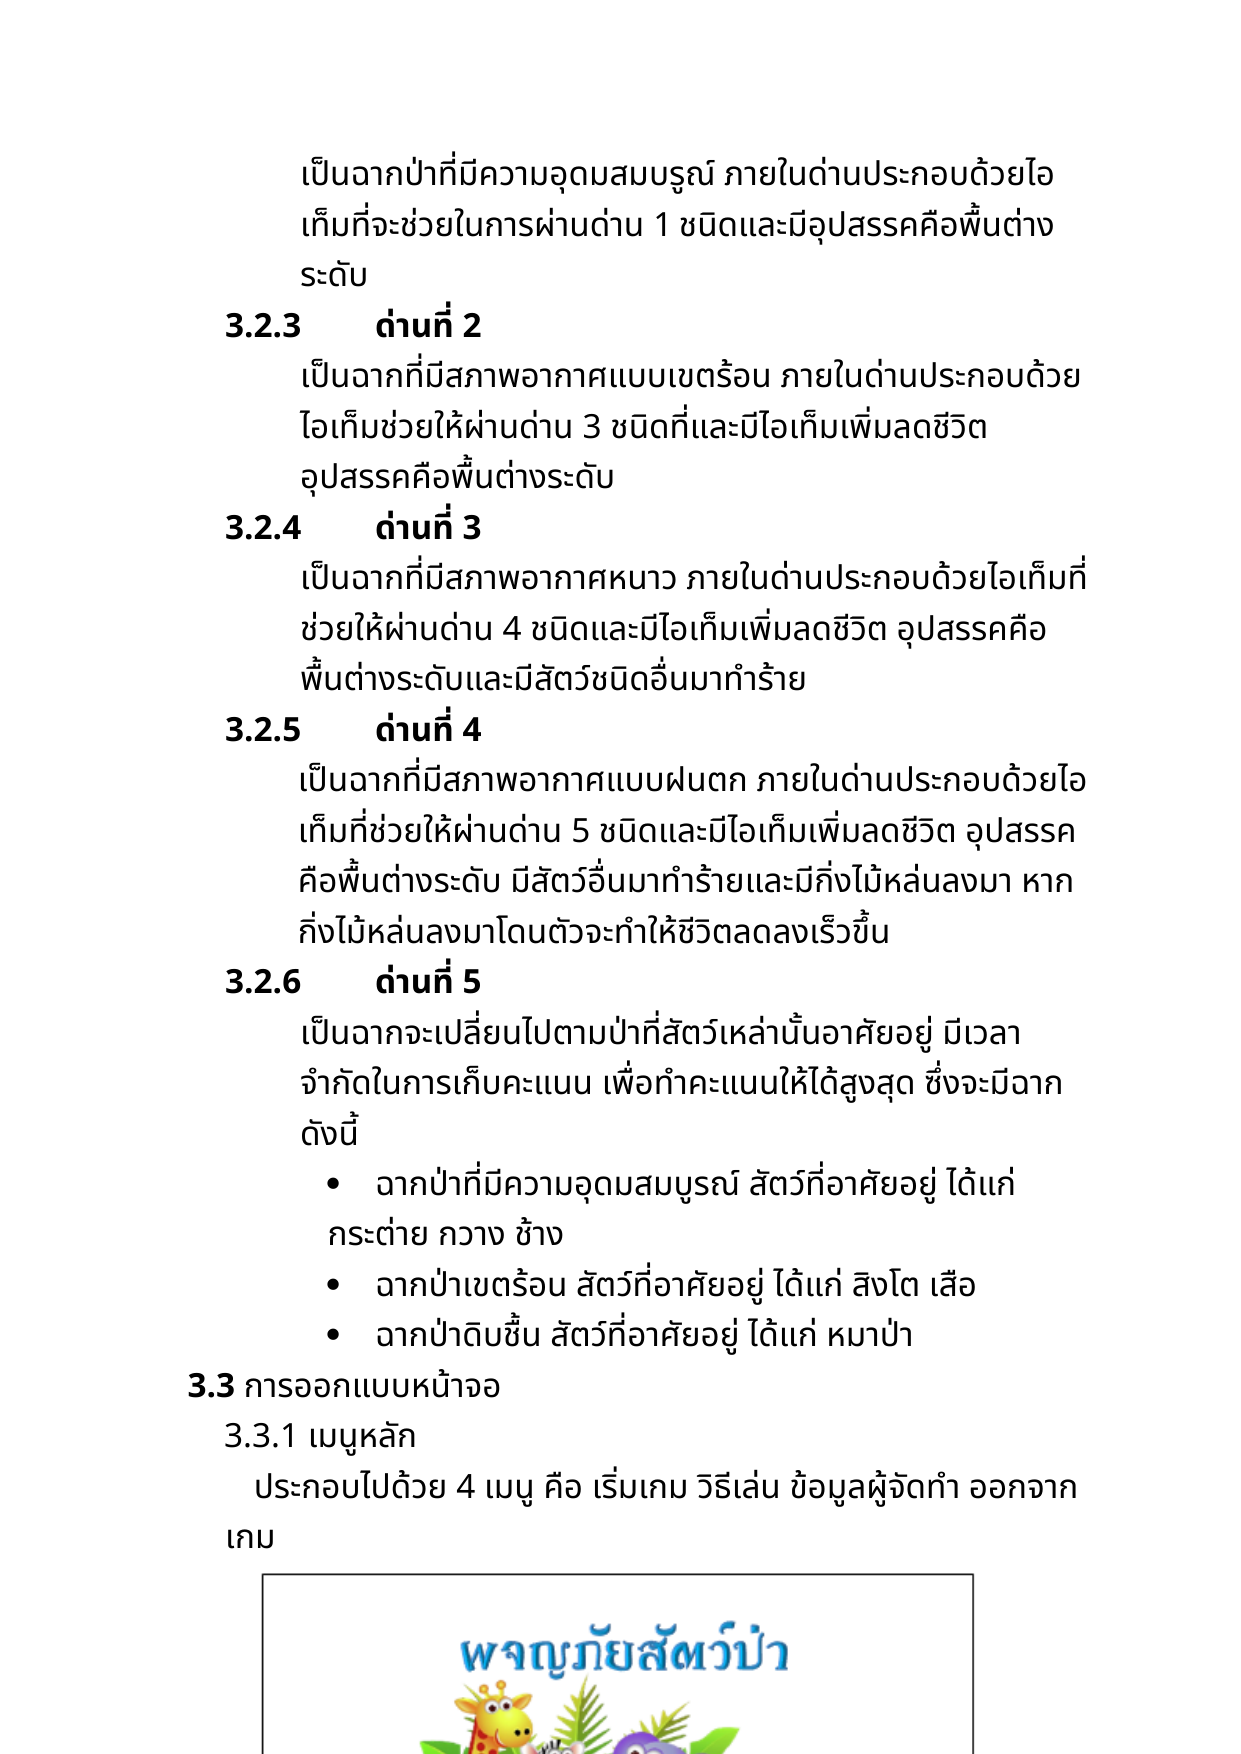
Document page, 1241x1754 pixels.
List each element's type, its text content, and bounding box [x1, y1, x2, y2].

text เป็นฉากป่าที่มีความอุดมสมบรูณ์ ภายในด่านประกอบด้วยไอเท็มที่จะช่วยในการผ่านด่าน 1ชนิดและมีอุปสรรคคือพื้นต่างระดับ [300, 150, 1090, 301]
list ด่านที่ 2 [225, 301, 1090, 352]
list ฉากป่าที่มีความอุดมสมบูรณ์ สัตว์ที่อาศัยอยู่ ได้แก่ กระต่าย กวาง ช้าง [327, 1160, 1090, 1261]
list ฉากป่าเขตร้อน สัตว์ที่อาศัยอยู่ ได้แก่ สิงโต เสือ [327, 1261, 1090, 1311]
text ประกอบไปด้วย 4 เมนู คือ เริ่มเกม วิธีเล่น ข้อมูลผู้จัดทำ ออกจากเกม [225, 1463, 1090, 1564]
list เป็นฉากที่มีสภาพอากาศแบบฝนตก ภายในด่านประกอบด้วยไอเท็มที่ช่วยให้ผ่านด่าน 5 ชนิดและมีไอเท็มเพิ่มลดชีวิต อุปสรรคคือพื้นต่างระดับ มีสัตว์อื่นมาทำร้ายและมีกิ่งไม้หล่นลงมา หากกิ่งไม้หล่นลงมาโดนตัวจะทำให้ชีวิตลดลงเร็วขึ้น [298, 756, 1090, 958]
list ด่านที่ 4 [225, 706, 1090, 756]
text 3.3.1 เมนูหลัก [224, 1412, 1090, 1463]
picture [259, 1566, 982, 1754]
list ด่านที่ 5 [225, 958, 1090, 1009]
text เป็นฉากที่มีสภาพอากาศแบบเขตร้อน ภายในด่านประกอบด้วยไอเท็มช่วยให้ผ่านด่าน 3 ชนิดที่และมีไอเท็มเพิ่มลดชีวิต อุปสรรคคือพื้นต่างระดับ [300, 352, 1090, 503]
list ด่านที่ 3 [225, 503, 1090, 554]
text เป็นฉากที่มีสภาพอากาศหนาว ภายในด่านประกอบด้วยไอเท็มที่ช่วยให้ผ่านด่าน 4 ชนิดและมีไอเท็มเพิ่มลดชีวิต อุปสรรคคือพื้นต่างระดับและมีสัตว์ชนิดอื่นมาทำร้าย [300, 554, 1090, 706]
list เป็นฉากจะเปลี่ยนไปตามป่าที่สัตว์เหล่านั้นอาศัยอยู่ มีเวลาจำกัดในการเก็บคะแนน เพื่อทำคะแนนให้ได้สูงสุด ซึ่งจะมีฉาก ดังนี้ [300, 1009, 1090, 1160]
list ฉากป่าดิบชื้น สัตว์ที่อาศัยอยู่ ได้แก่ หมาป่า [327, 1311, 1090, 1362]
text 3.3 การออกแบบหน้าจอ [187, 1362, 1090, 1412]
